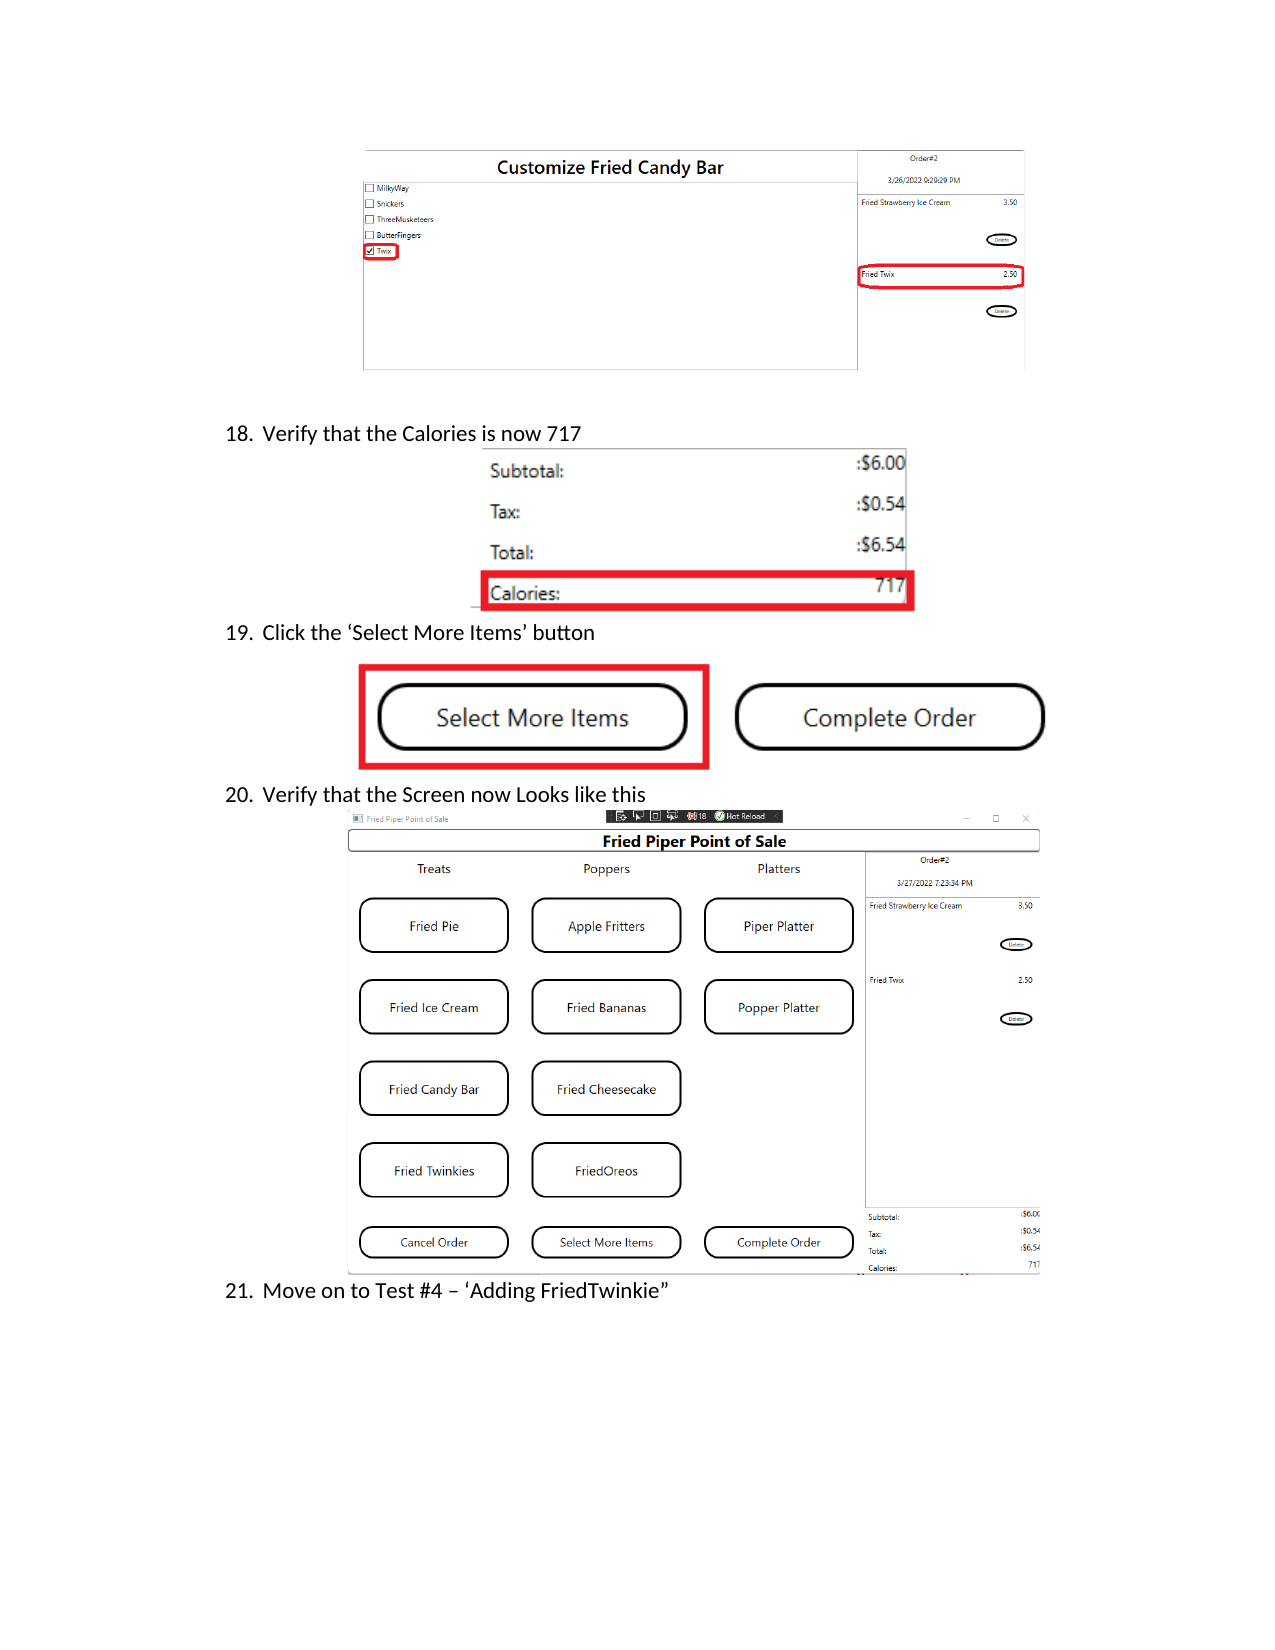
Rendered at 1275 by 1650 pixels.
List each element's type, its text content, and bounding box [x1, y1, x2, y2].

picture [363, 150, 1025, 370]
picture [470, 448, 917, 616]
picture [336, 648, 1052, 778]
picture [347, 810, 1040, 1275]
list Verify that the Screen now Looks like this [225, 780, 1125, 808]
list Move on to Test #4 – ‘Adding FriedTwinkie” [225, 1276, 1125, 1304]
list Click the ‘Select More Items’ button [225, 618, 1125, 646]
list Verify that the Calories is now 717 [225, 419, 1125, 447]
